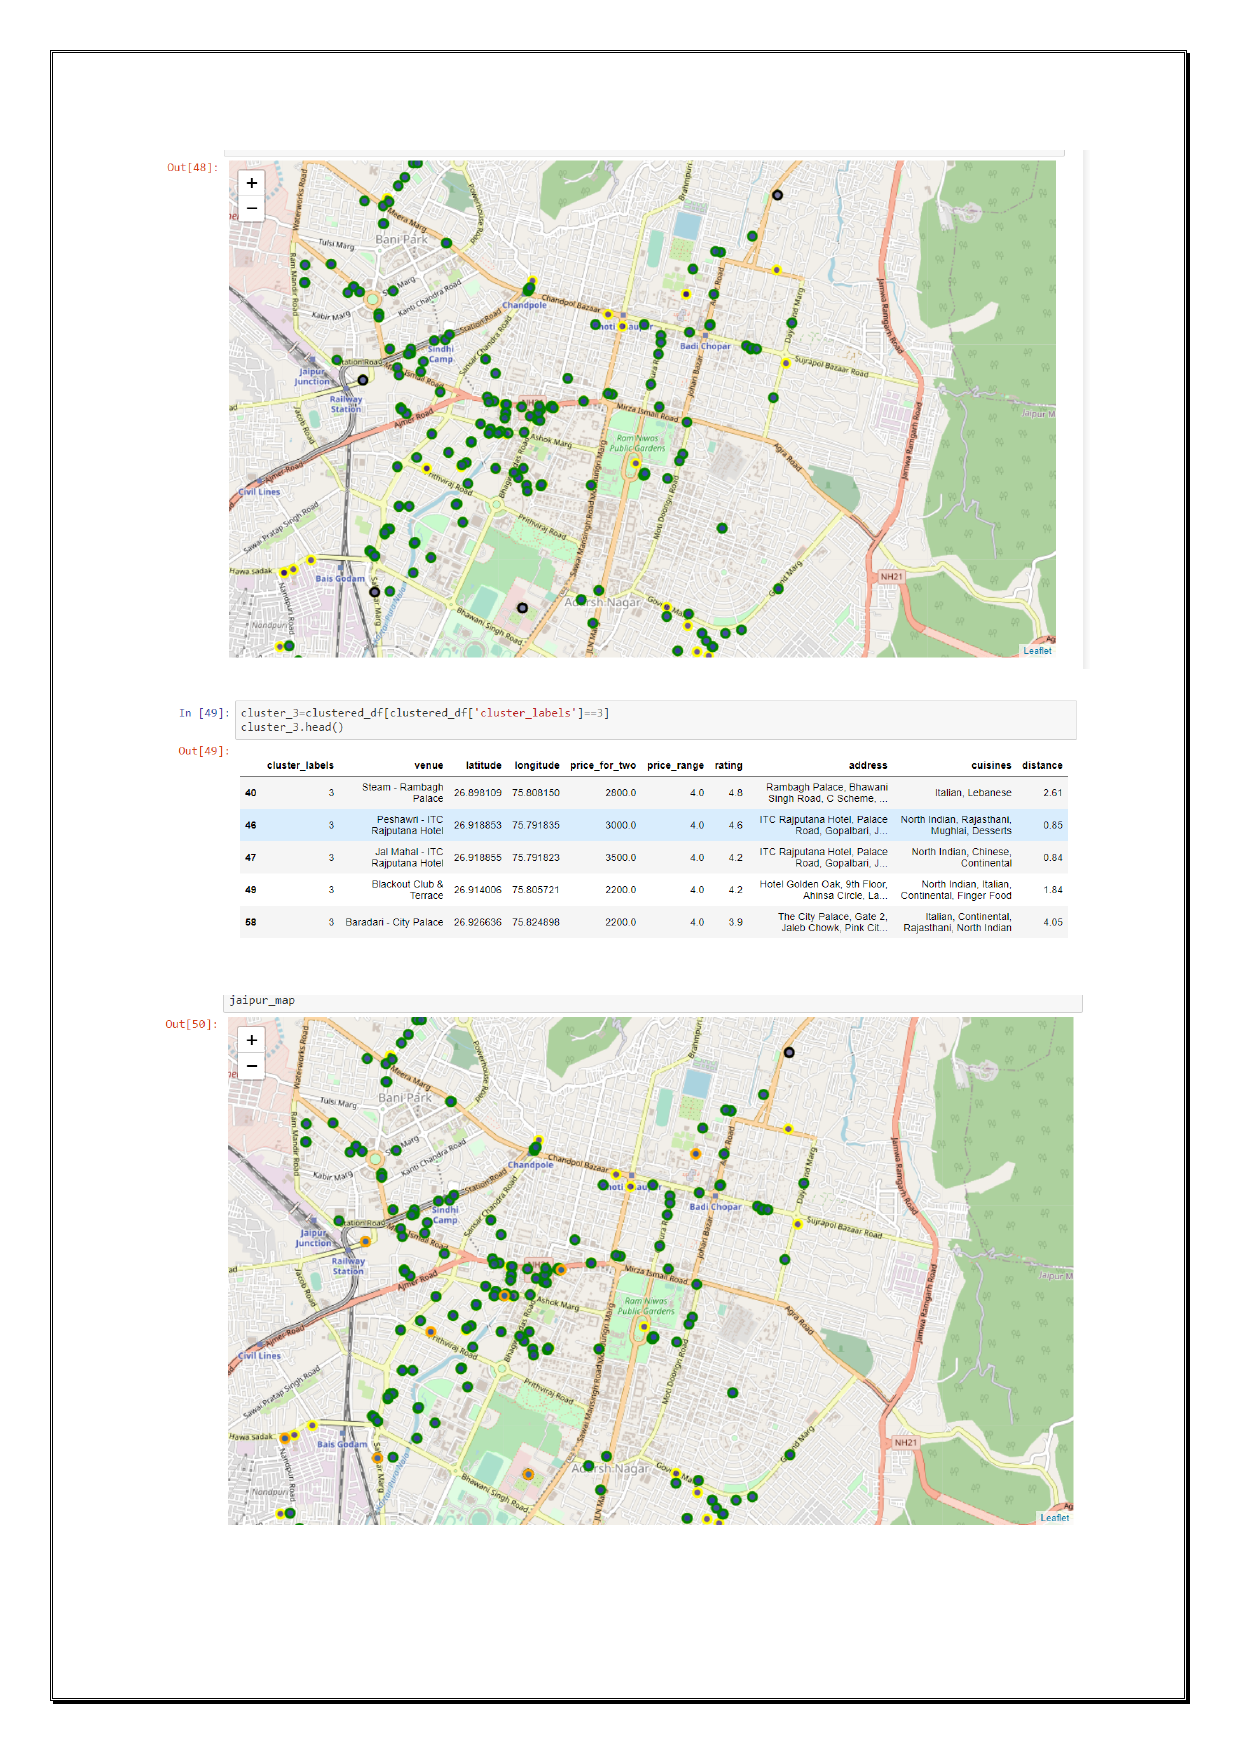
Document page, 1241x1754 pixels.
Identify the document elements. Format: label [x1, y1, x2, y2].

picture [150, 995, 1091, 1536]
picture [150, 693, 1091, 945]
picture [150, 150, 1091, 669]
